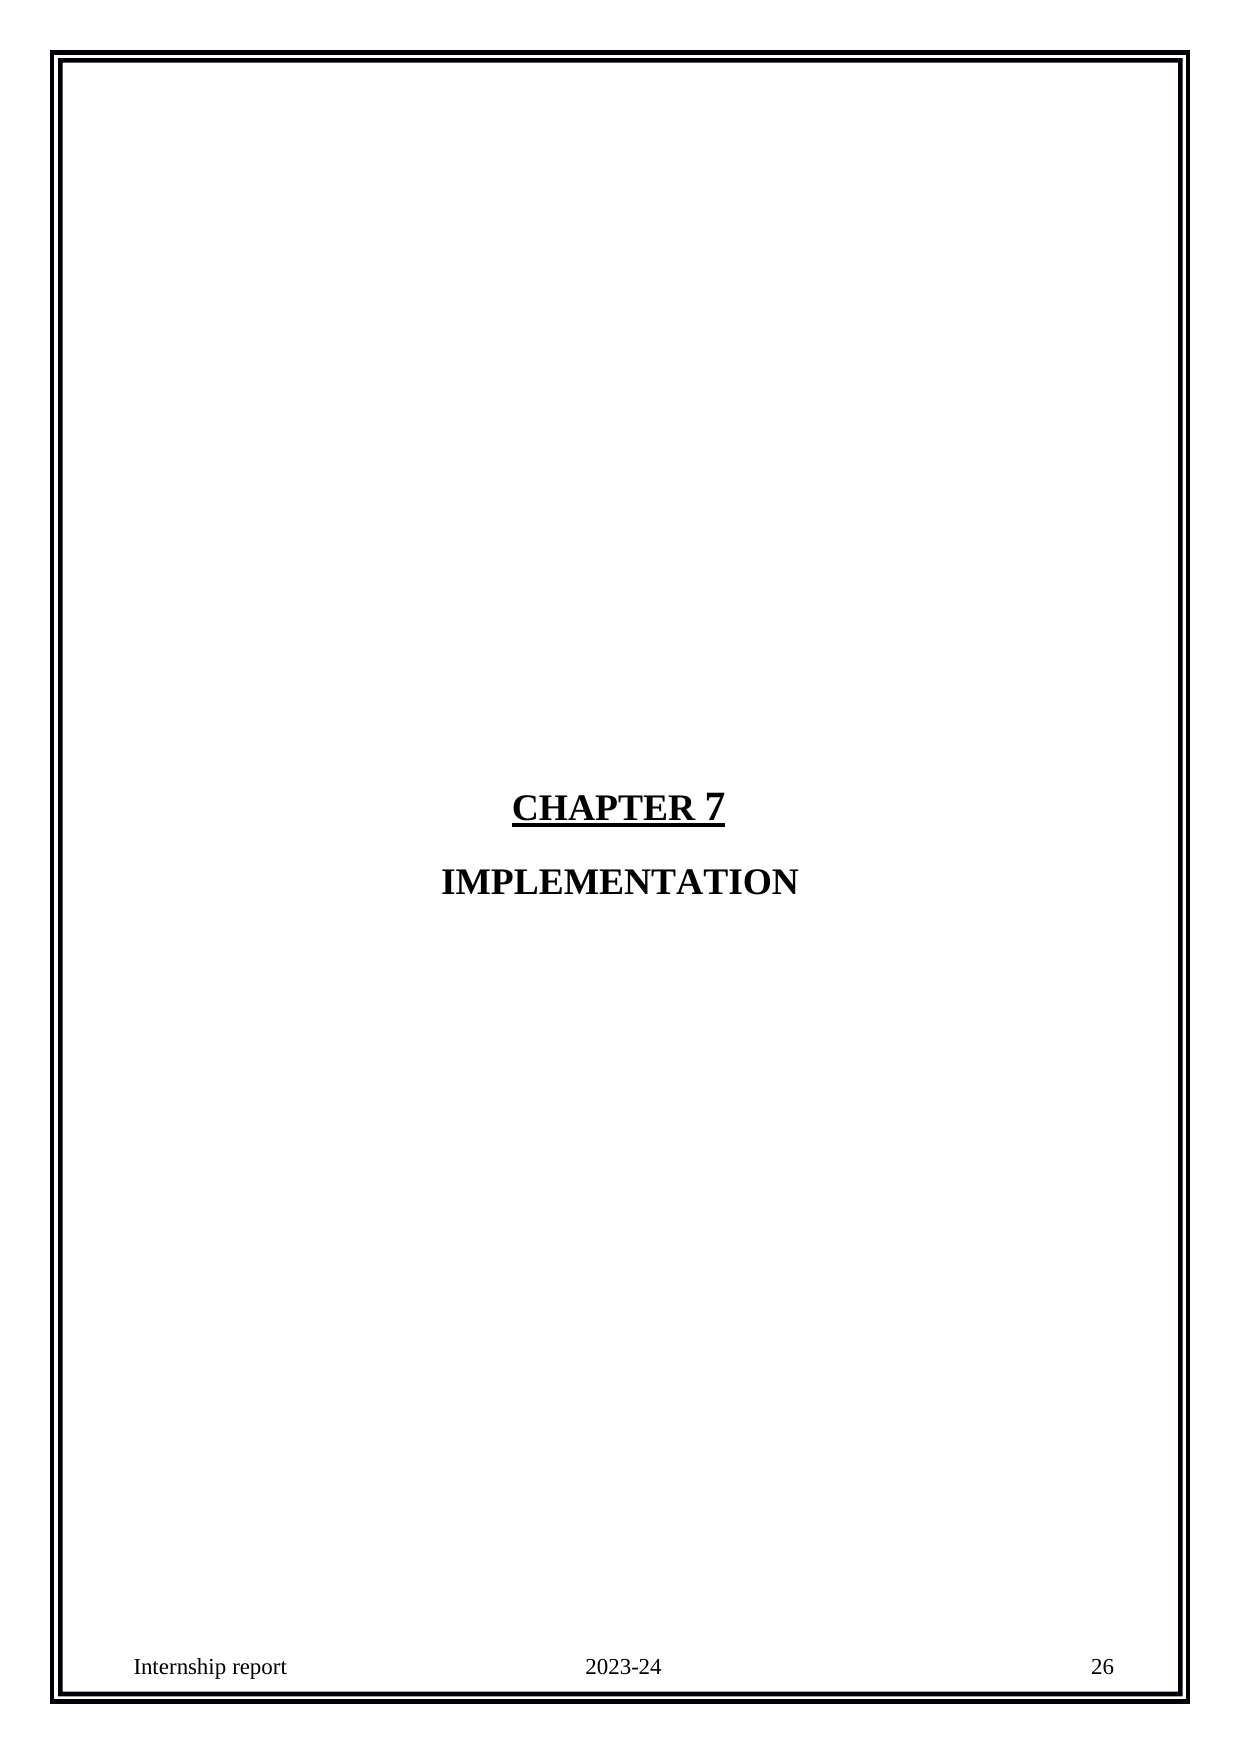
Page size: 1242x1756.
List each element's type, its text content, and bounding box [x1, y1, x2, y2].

subtitle CHAPTER 7 IMPLEMENTATION [441, 781, 801, 903]
